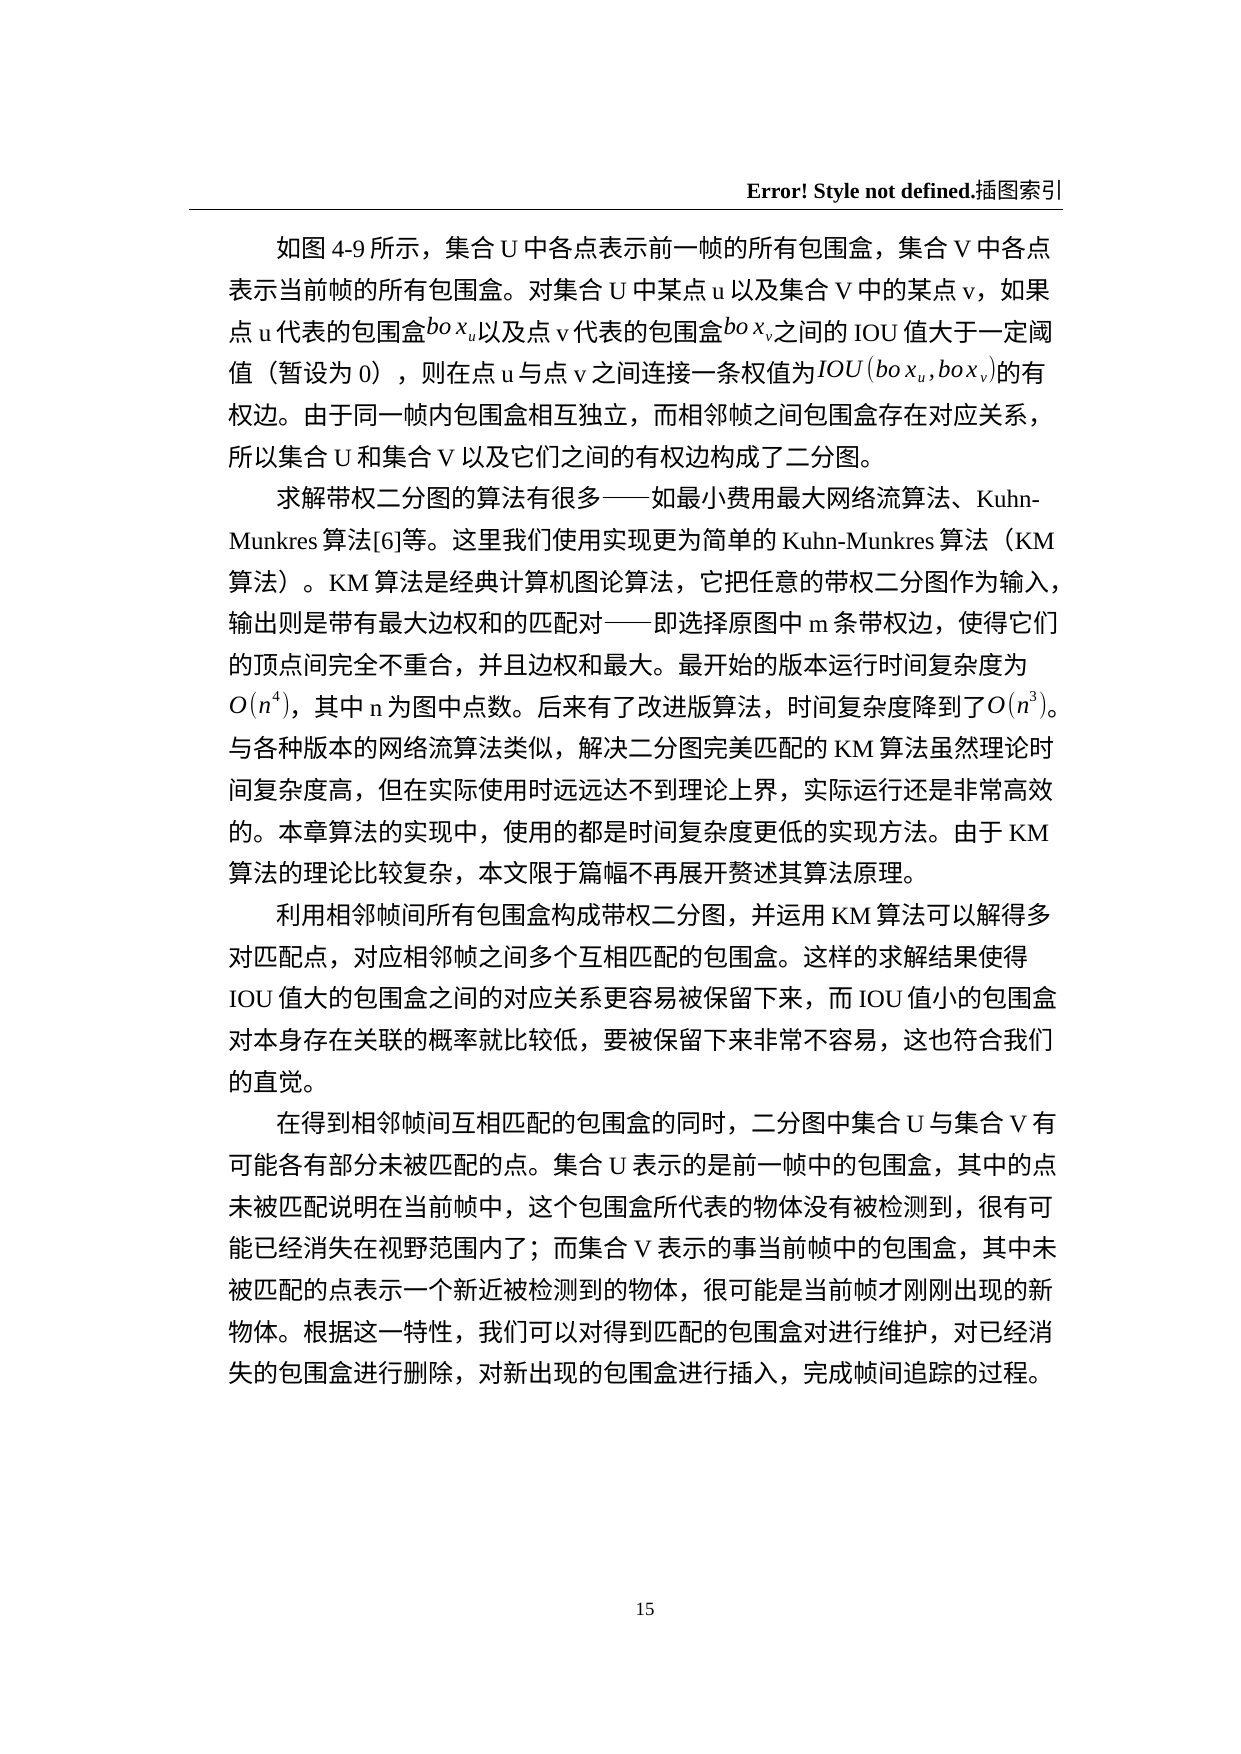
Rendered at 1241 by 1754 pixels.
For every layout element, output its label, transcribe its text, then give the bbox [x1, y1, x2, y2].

text 在得到相邻帧间互相匹配的包围盒的同时，二分图中集合U与集合V有可能各有部分未被匹配的点。集合U表示的是前一帧中的包围盒，其中的点未被匹配说明在当前帧中，这个包围盒所代表的物体没有被检测到，很有可能已经消失在视野范围内了；而集合V表示的事当前帧中的包围盒，其中未被匹配的点表示一个新近被检测到的物体，很可能是当前帧才刚刚出现的新物体。根据这一特性，我们可以对得到匹配的包围盒对进行维护，对已经消失的包围盒进行删除，对新出现的包围盒进行插入，完成帧间追踪的过程。 [229, 1099, 1063, 1391]
text 利用相邻帧间所有包围盒构成带权二分图，并运用KM算法可以解得多对匹配点，对应相邻帧之间多个互相匹配的包围盒。这样的求解结果使得IOU值大的包围盒之间的对应关系更容易被保留下来，而IOU值小的包围盒对本身存在关联的概率就比较低，要被保留下来非常不容易，这也符合我们的直觉。 [229, 891, 1063, 1099]
text 求解带权二分图的算法有很多——如最小费用最大网络流算法、Kuhn-Munkres算法[6]等。这里我们使用实现更为简单的Kuhn-Munkres算法（KM算法）。KM算法是经典计算机图论算法，它把任意的带权二分图作为输入，输出则是带有最大边权和的匹配对——即选择原图中m条带权边，使得它们的顶点间完全不重合，并且边权和最大。最开始的版本运行时间复杂度为，其中n为图中点数。后来有了改进版算法，时间复杂度降到了。与各种版本的网络流算法类似，解决二分图完美匹配的KM算法虽然理论时间复杂度高，但在实际使用时远远达不到理论上界，实际运行还是非常高效的。本章算法的实现中，使用的都是时间复杂度更低的实现方法。由于KM算法的理论比较复杂，本文限于篇幅不再展开赘述其算法原理。 [229, 474, 1063, 891]
